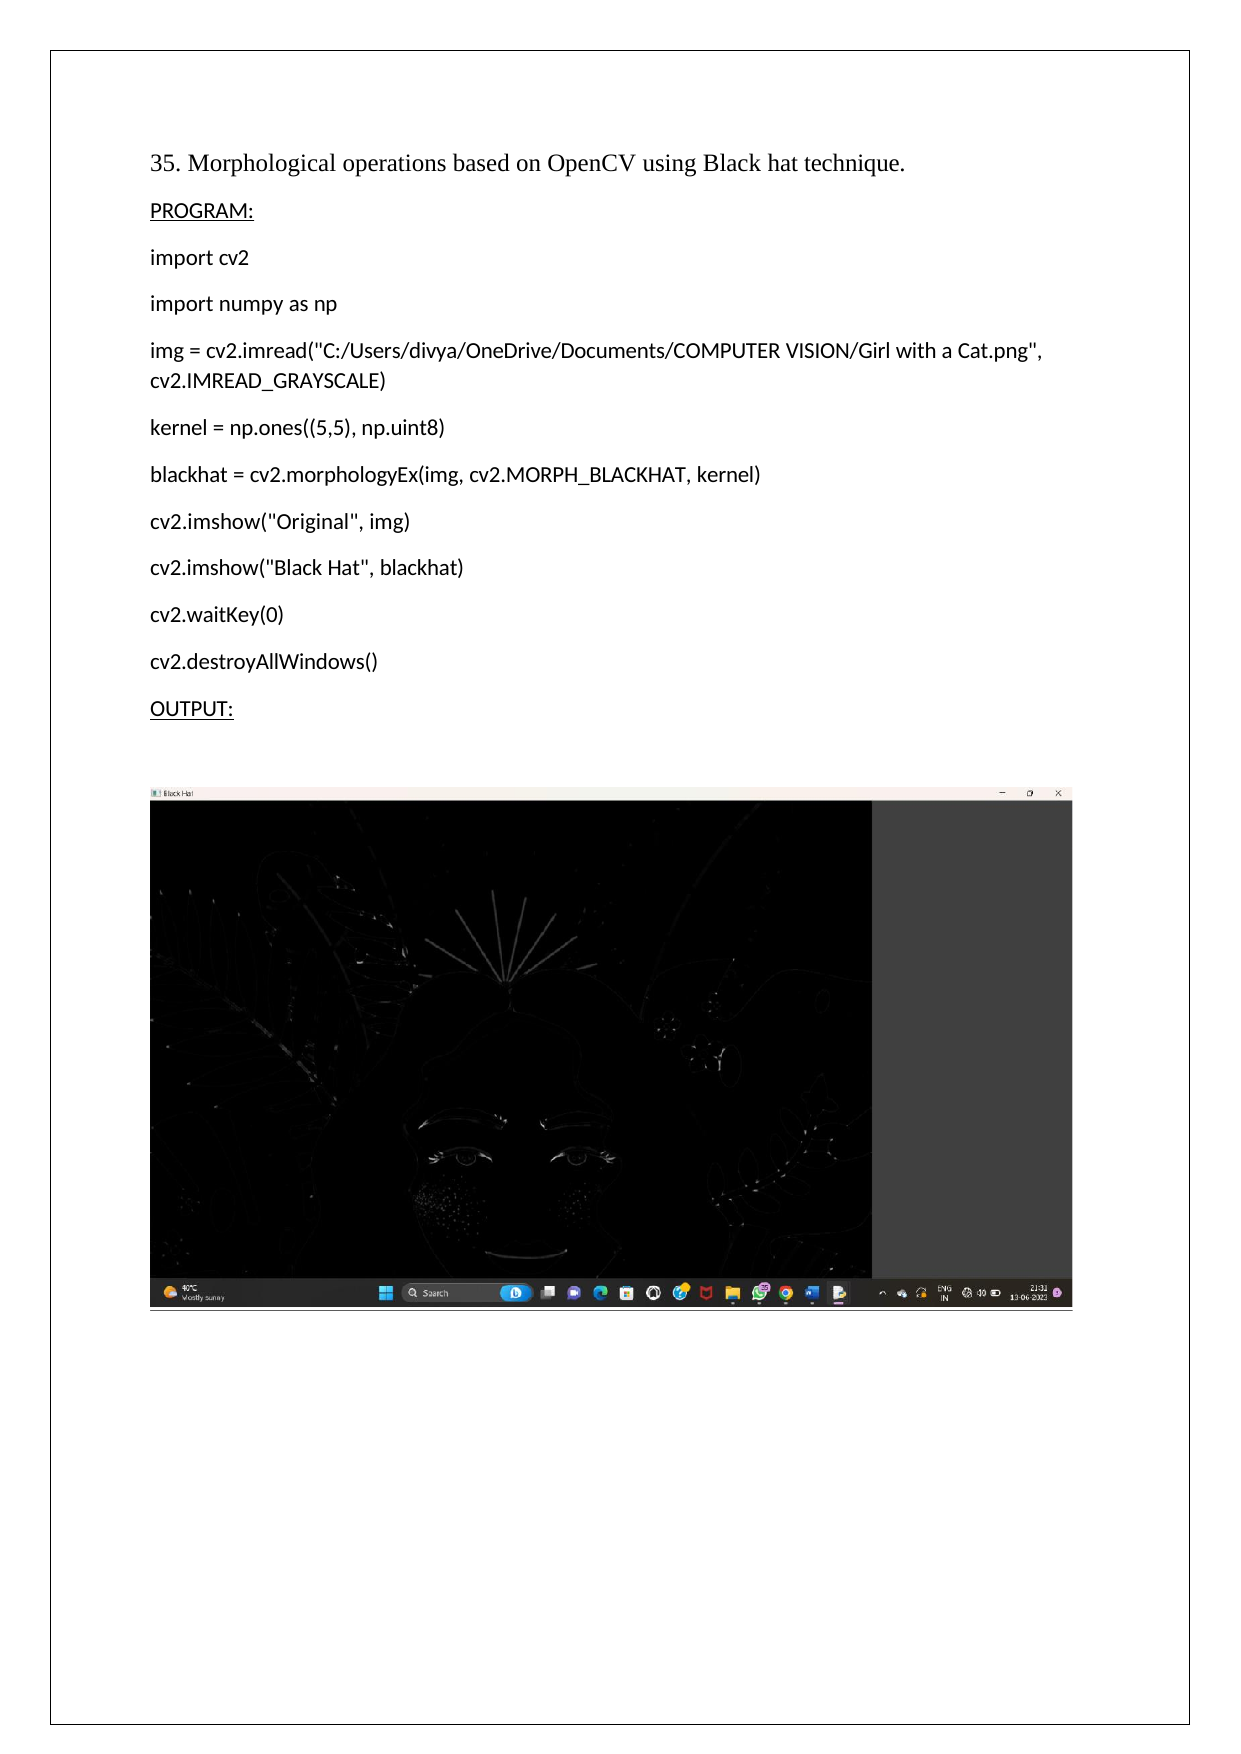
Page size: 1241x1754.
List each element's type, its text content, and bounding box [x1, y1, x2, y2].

list Morphological operations based on OpenCV using Black hat technique. [150, 148, 1176, 177]
text img = cv2.imread("C:/Users/divya/OneDrive/Documents/COMPUTER VISION/Girl with a Cat.png", cv2.IMREAD_GRAYSCALE) [150, 336, 1087, 395]
text blackhat = cv2.morphologyEx(img, cv2.MORPH_BLACKHAT, kernel) cv2.imshow("Original", img) [150, 460, 830, 535]
picture [150, 787, 1073, 1311]
subtitle PROGRAM: [150, 196, 1176, 224]
text cv2.destroyAllWindows() OUTPUT: [150, 647, 380, 722]
text import numpy as np [150, 289, 1176, 318]
text import cv2 [150, 243, 1176, 271]
text kernel = np.ones((5,5), np.uint8) [150, 413, 1176, 441]
text cv2.imshow("Black Hat", blackhat) cv2.waitKey(0) [150, 553, 509, 628]
